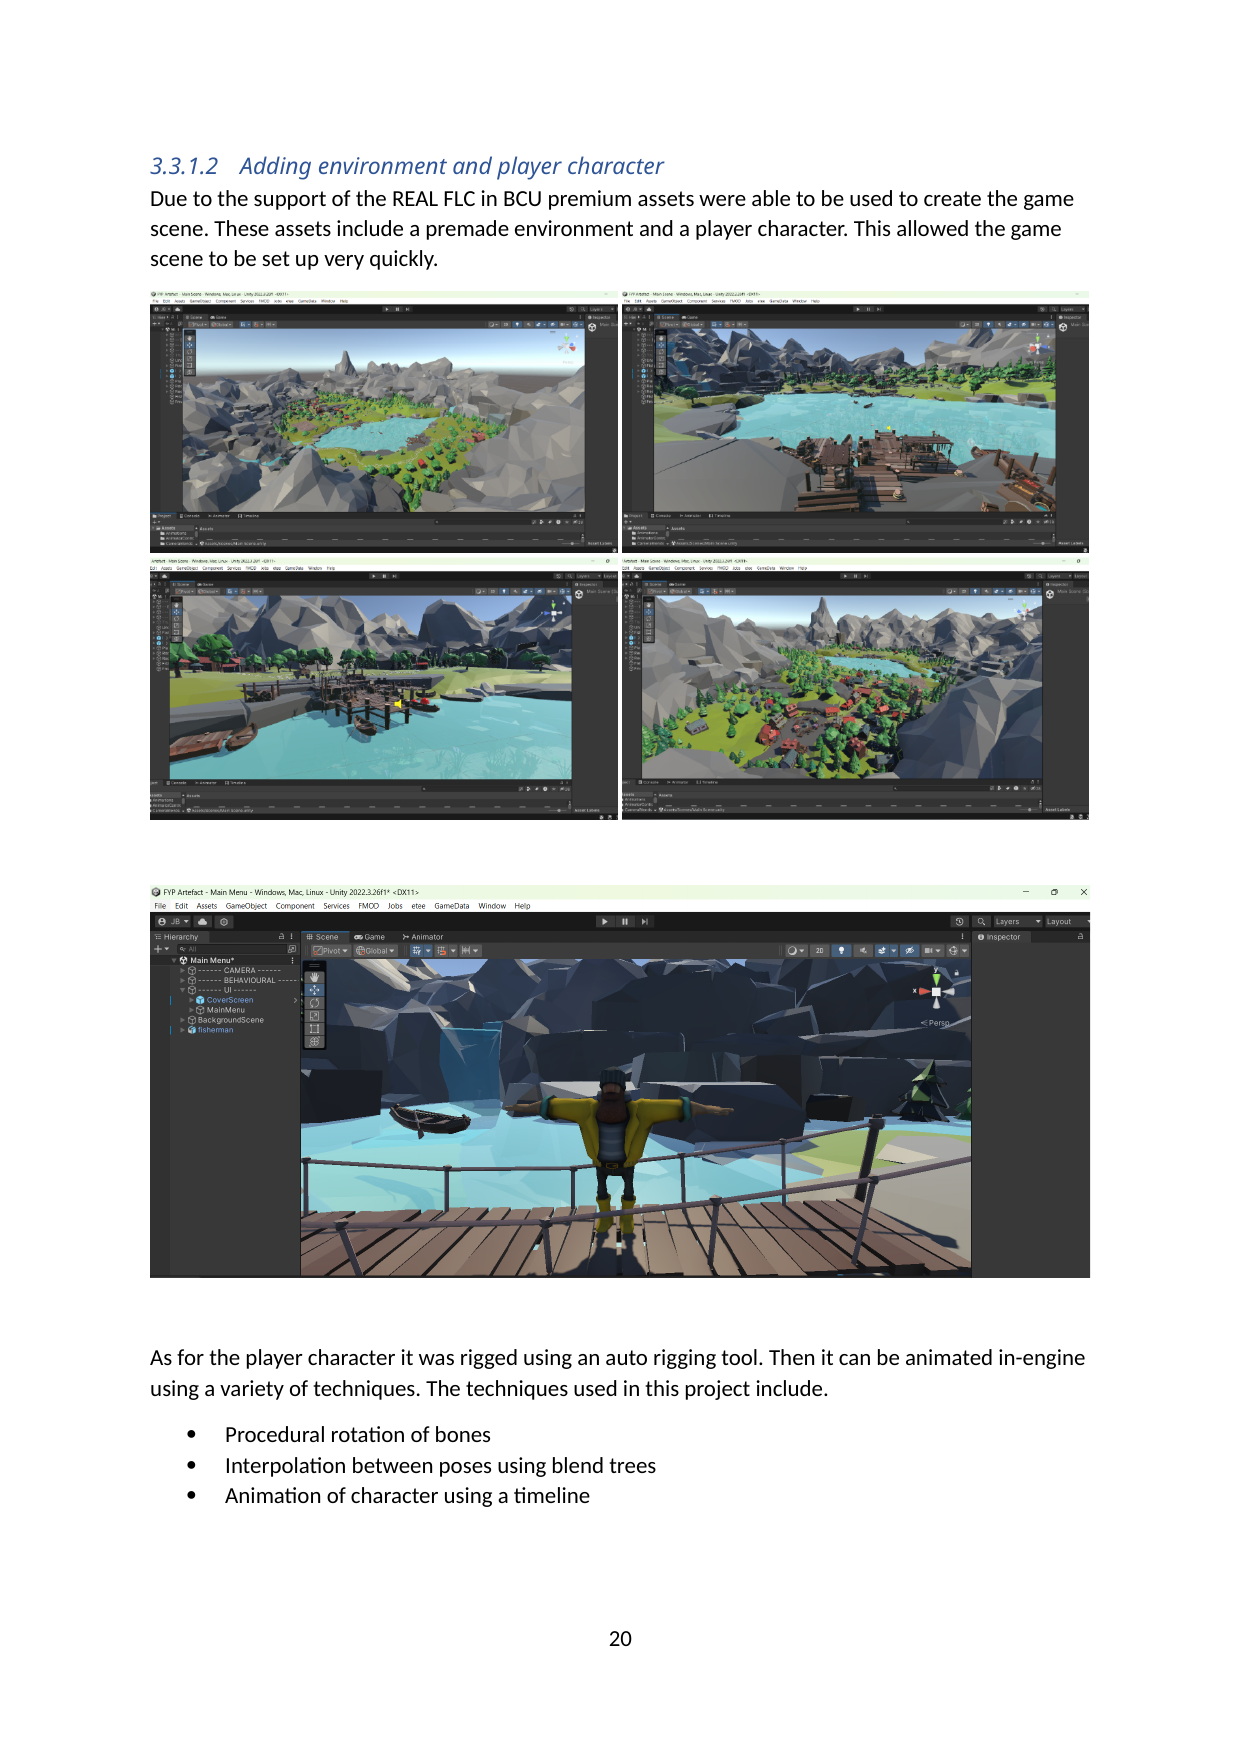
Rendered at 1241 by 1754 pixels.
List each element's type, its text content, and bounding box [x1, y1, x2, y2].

picture [150, 291, 1089, 820]
picture [150, 885, 1091, 1278]
list Animation of character using a timeline [187, 1481, 1090, 1509]
subtitle Adding environment and player character [150, 150, 1090, 181]
list Interpolation between poses using blend trees [187, 1451, 1090, 1479]
list Procedural rotation of bones [187, 1421, 1090, 1448]
text Due to the support of the REAL FLC in BCU premium assets were able to be used to create the game scene. These assets include a premade environment and a player character. This allowed the game scene to be set up very quickly. [150, 184, 1090, 272]
text As for the player character it was rigged using an auto rigging tool. Then it can be animated in-engine using a variety of techniques. The techniques used in this project include. [150, 1343, 1090, 1402]
